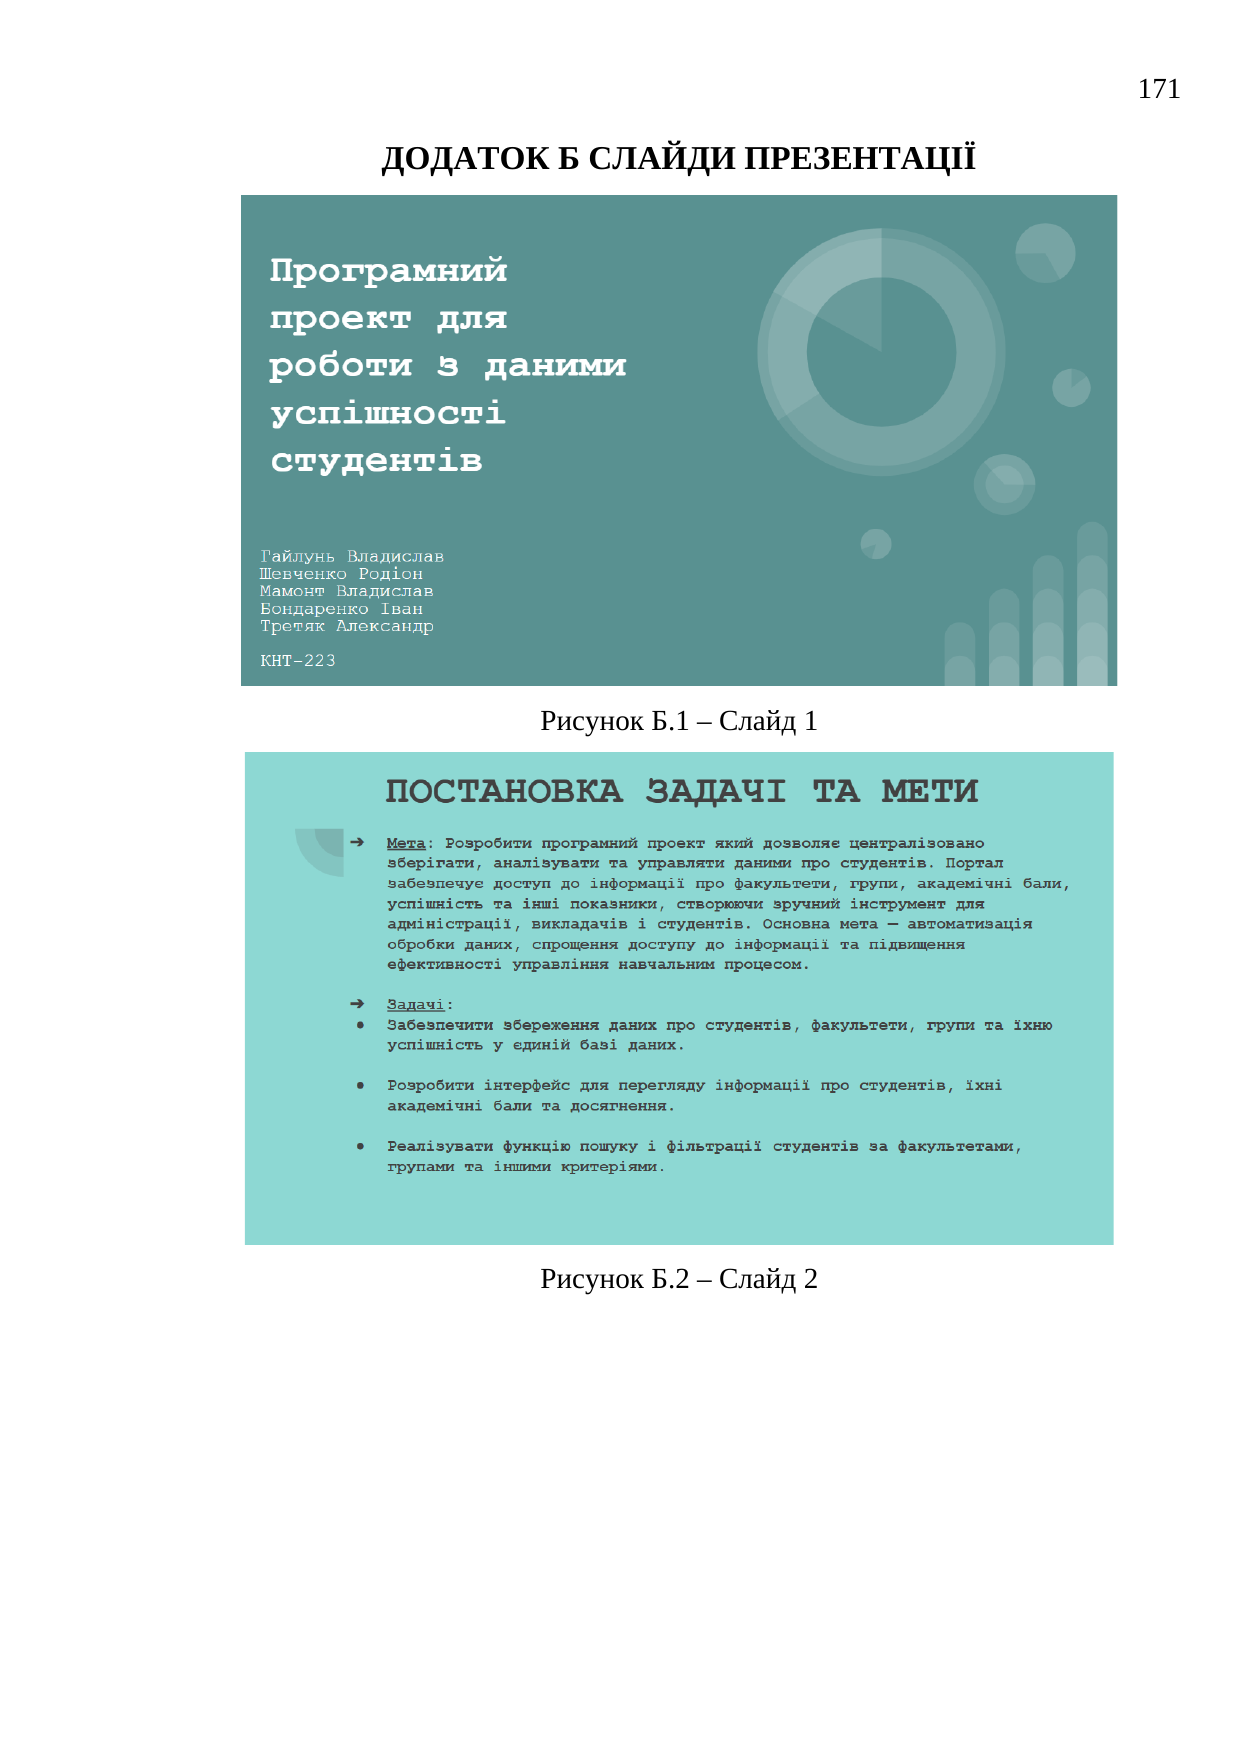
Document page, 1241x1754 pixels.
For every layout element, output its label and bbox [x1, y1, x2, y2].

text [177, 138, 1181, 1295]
picture [241, 195, 1118, 686]
picture [244, 752, 1114, 1245]
